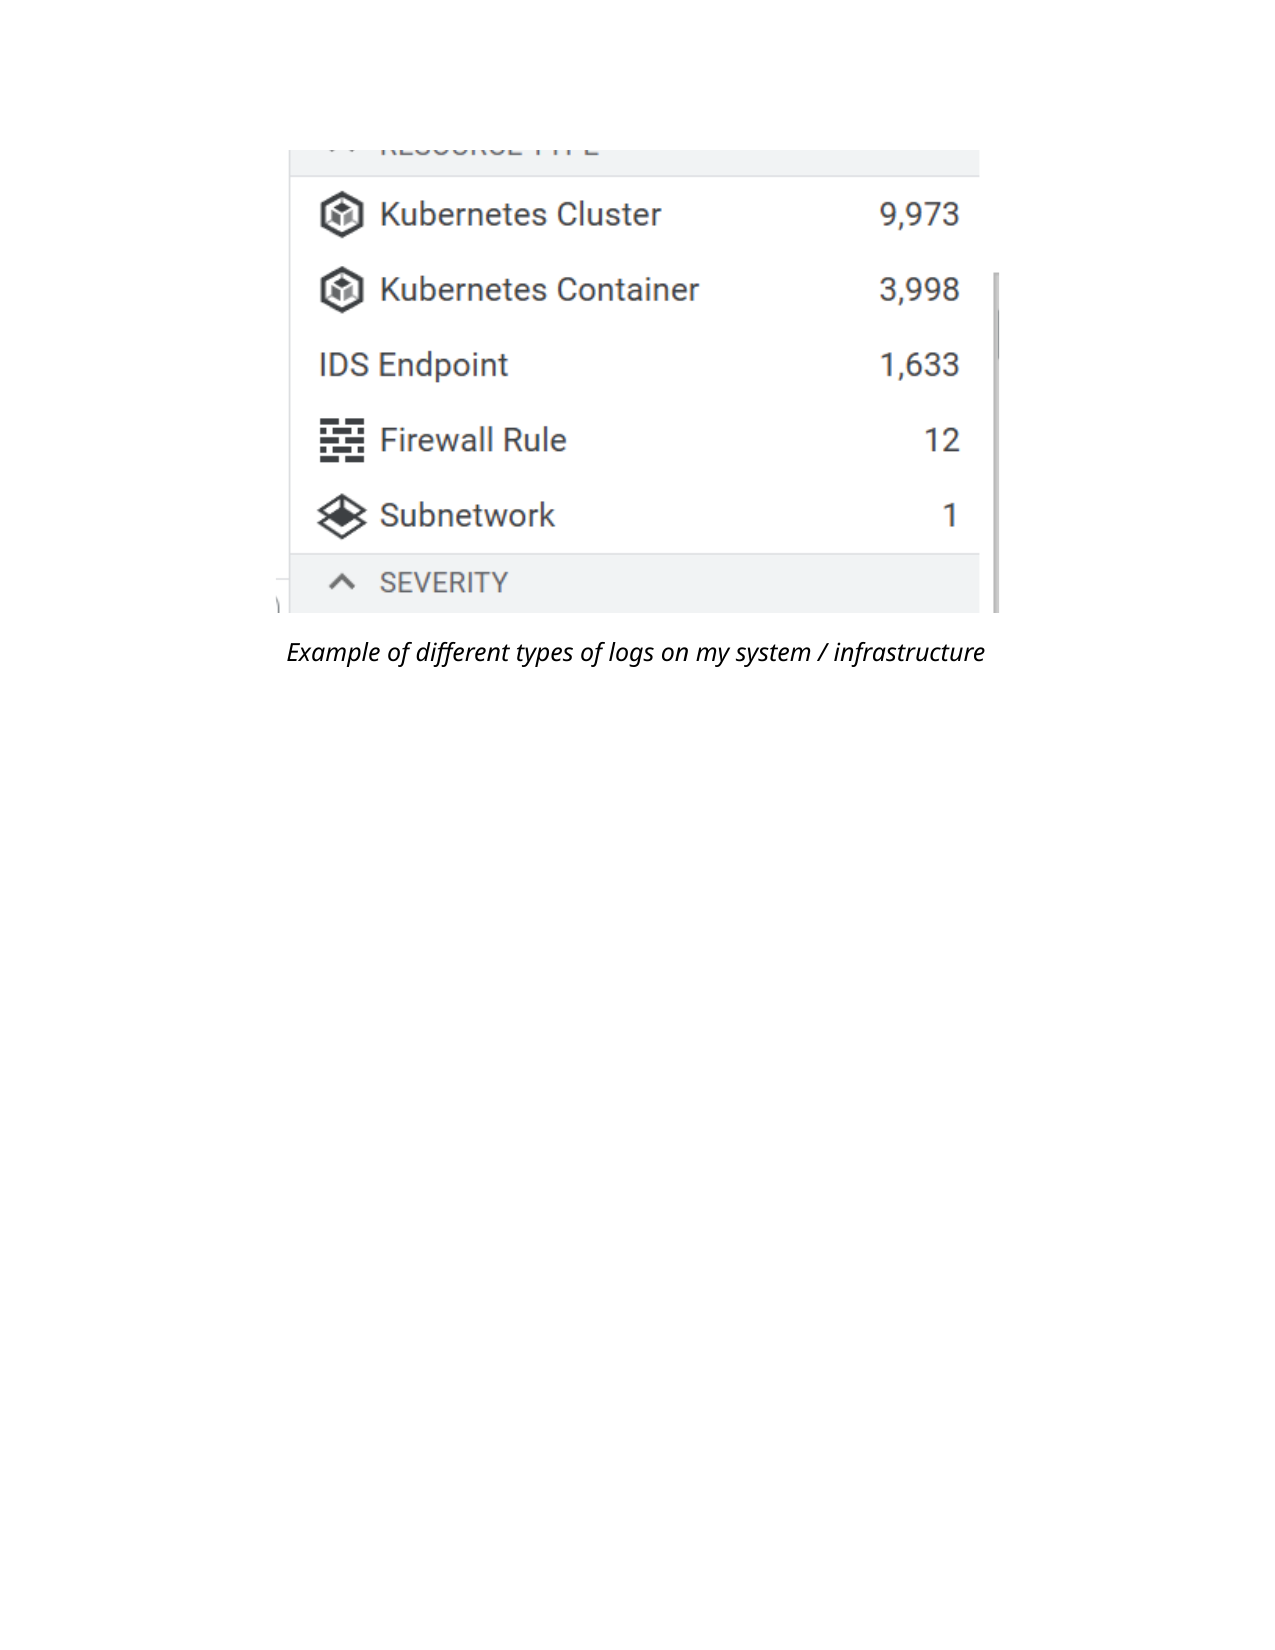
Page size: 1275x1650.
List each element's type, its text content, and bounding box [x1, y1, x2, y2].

text Example of different types of logs on my system / infrastructure [150, 634, 1125, 668]
picture [275, 150, 1000, 613]
